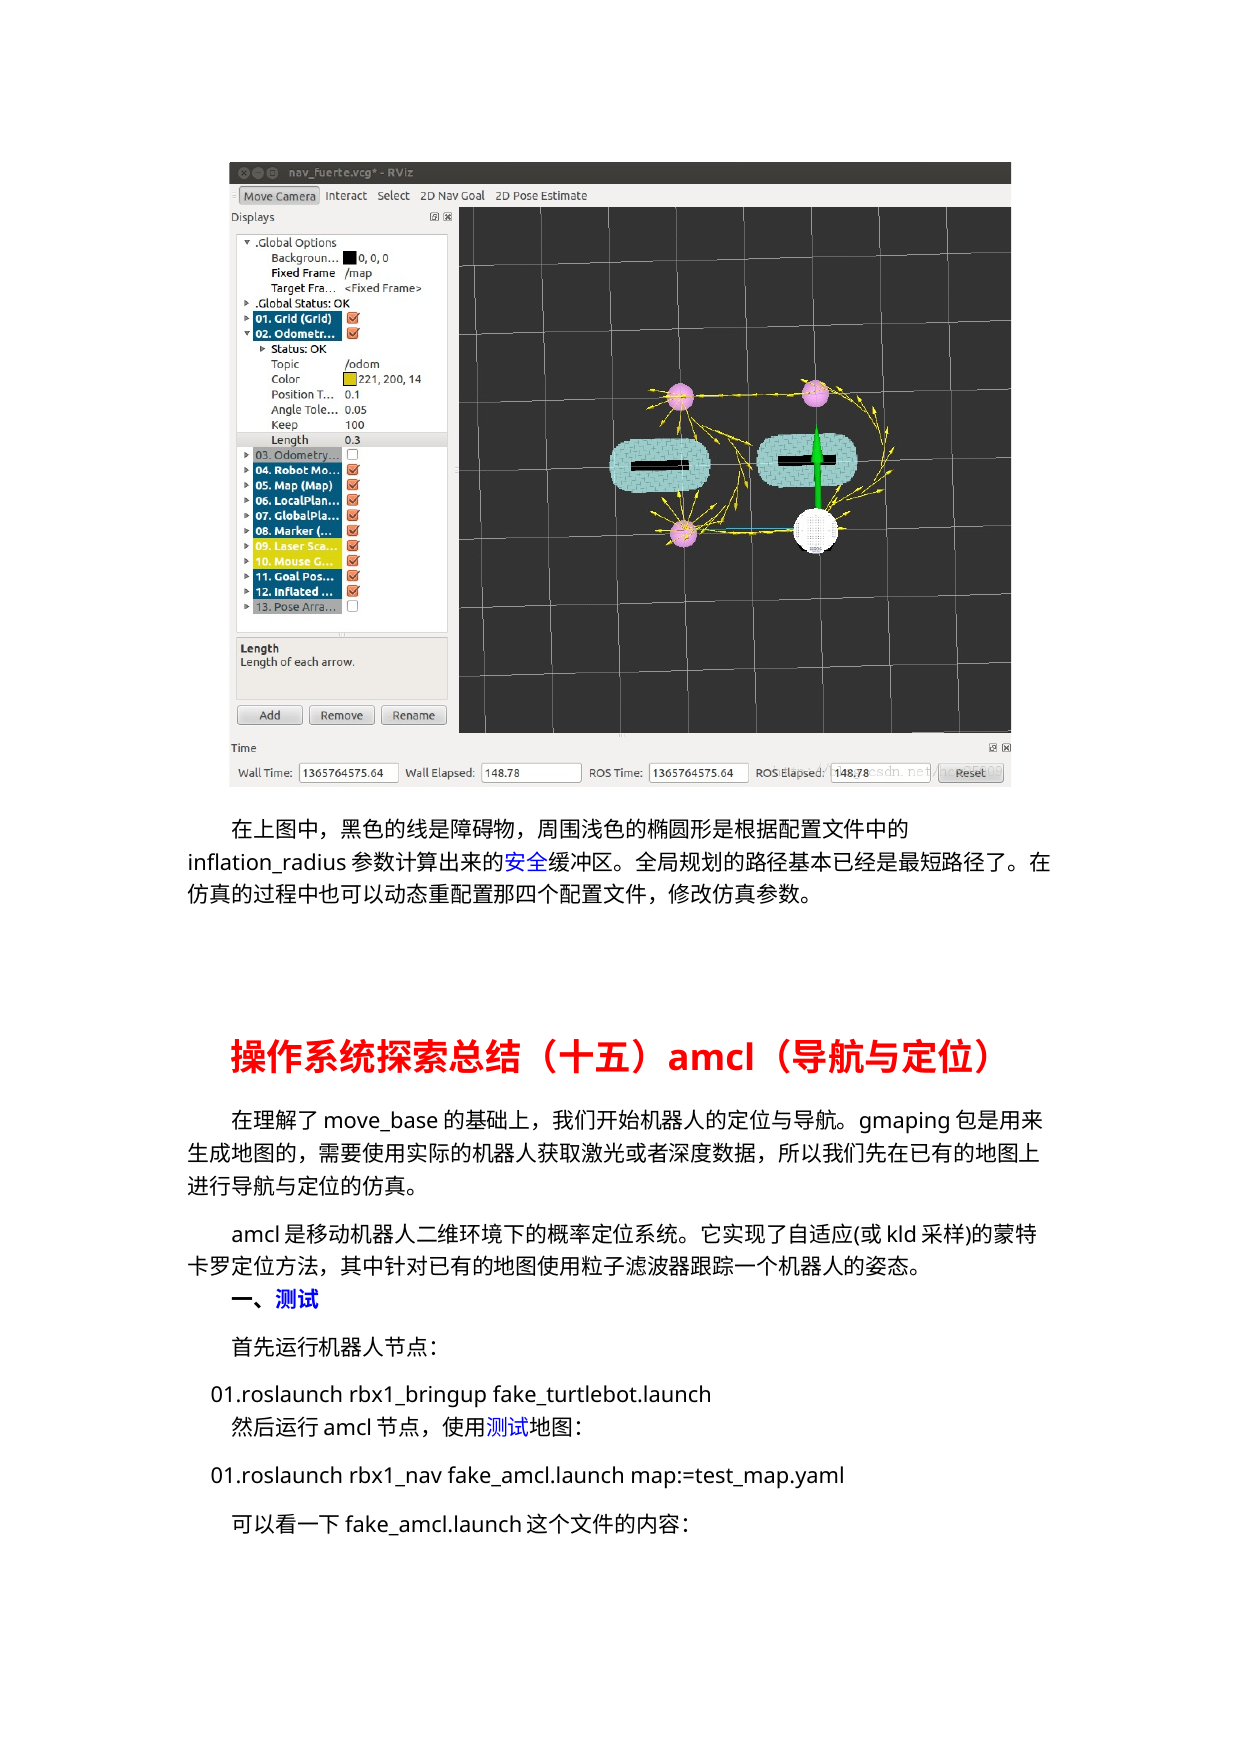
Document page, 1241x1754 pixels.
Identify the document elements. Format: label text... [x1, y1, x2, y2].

text 01.roslaunch rbx1_nav fake_amcl.launch map:=test_map.yaml [187, 1458, 1053, 1491]
text 操作系统探索总结（十五）amcl（导航与定位） [187, 1023, 1053, 1088]
text 首先运行机器人节点： [187, 1329, 1053, 1362]
text 可以看一下fake_amcl.launch这个文件的内容： [187, 1506, 1053, 1539]
text 在理解了move_base的基础上，我们开始机器人的定位与导航。gmaping包是用来生成地图的，需要使用实际的机器人获取激光或者深度数据，所以我们先在已有的地图上进行导航与定位的仿真。 [187, 1103, 1053, 1201]
text 一、测试 [187, 1281, 1053, 1314]
text amcl是移动机器人二维环境下的概率定位系统。它实现了自适应(或kld采样)的蒙特卡罗定位方法，其中针对已有的地图使用粒子滤波器跟踪一个机器人的姿态。 [187, 1216, 1053, 1281]
text 在上图中，黑色的线是障碍物，周围浅色的椭圆形是根据配置文件中的inflation_radius参数计算出来的安全缓冲区。全局规划的路径基本已经是最短路径了。在仿真的过程中也可以动态重配置那四个配置文件，修改仿真参数。 [187, 812, 1053, 909]
text 然后运行amcl节点，使用测试地图： [187, 1410, 1053, 1443]
text 01.roslaunch rbx1_bringup fake_turtlebot.launch [187, 1378, 1053, 1410]
picture [229, 162, 1012, 787]
